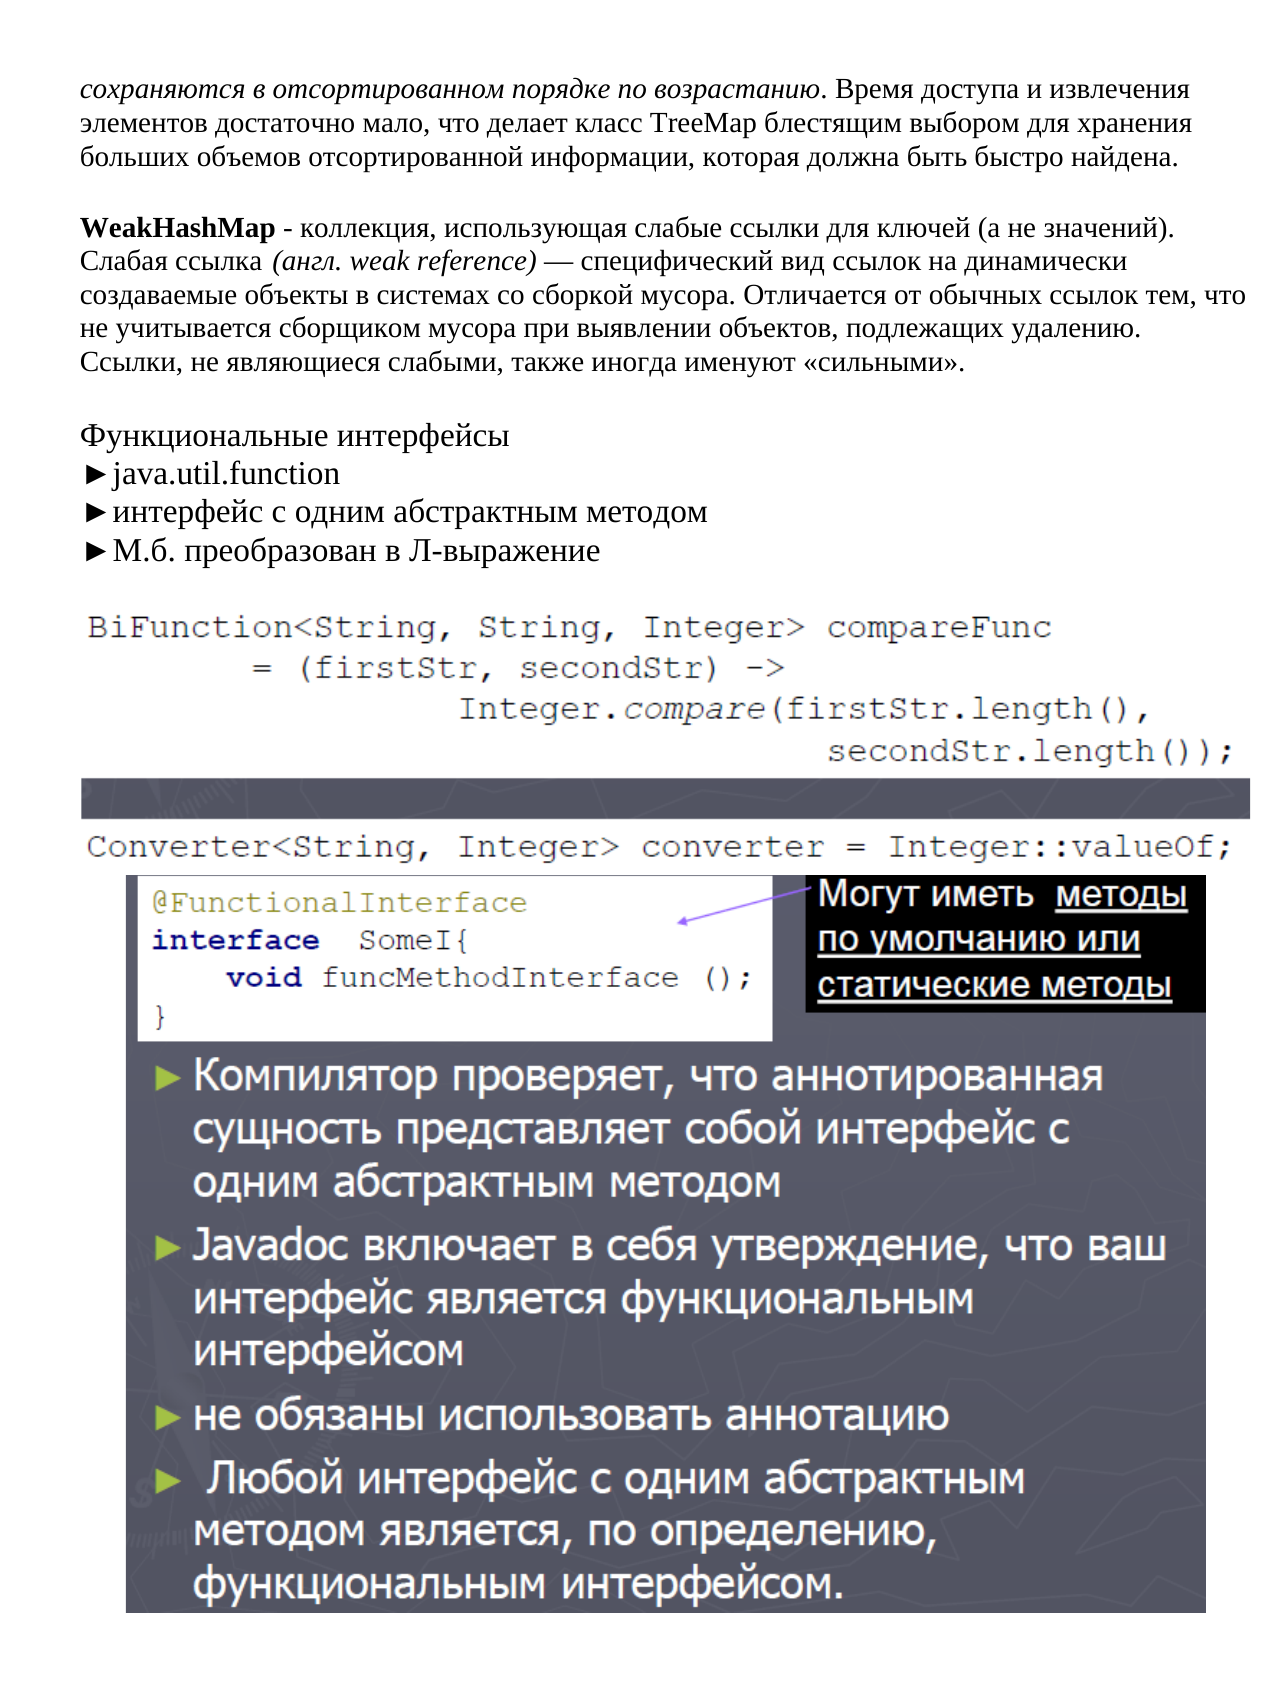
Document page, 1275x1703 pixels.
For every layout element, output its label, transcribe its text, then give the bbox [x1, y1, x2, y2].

text Функциональные интерфейсы [79, 415, 1252, 453]
text ►М.б. преобразован в Л-выражение [79, 530, 1252, 568]
text WeakHashMap - коллекция, использующая слабые ссылки для ключей (а не значений). Слабая ссылка (англ. weak reference) — специфический вид ссылок на динамически создаваемые объекты в системах со сборкой мусора. Отличается от обычных ссылок тем, что не учитывается сборщиком мусора при выявлении объектов, подлежащих удалению. Ссылки, не являющиеся слабыми, также иногда именуют «сильными». [79, 210, 1252, 377]
text ►интерфейс с одним абстрактным методом [79, 492, 1252, 530]
picture [81, 606, 1251, 871]
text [79, 72, 1252, 172]
picture [125, 875, 1206, 1613]
text ►java.util.function [79, 453, 1252, 492]
